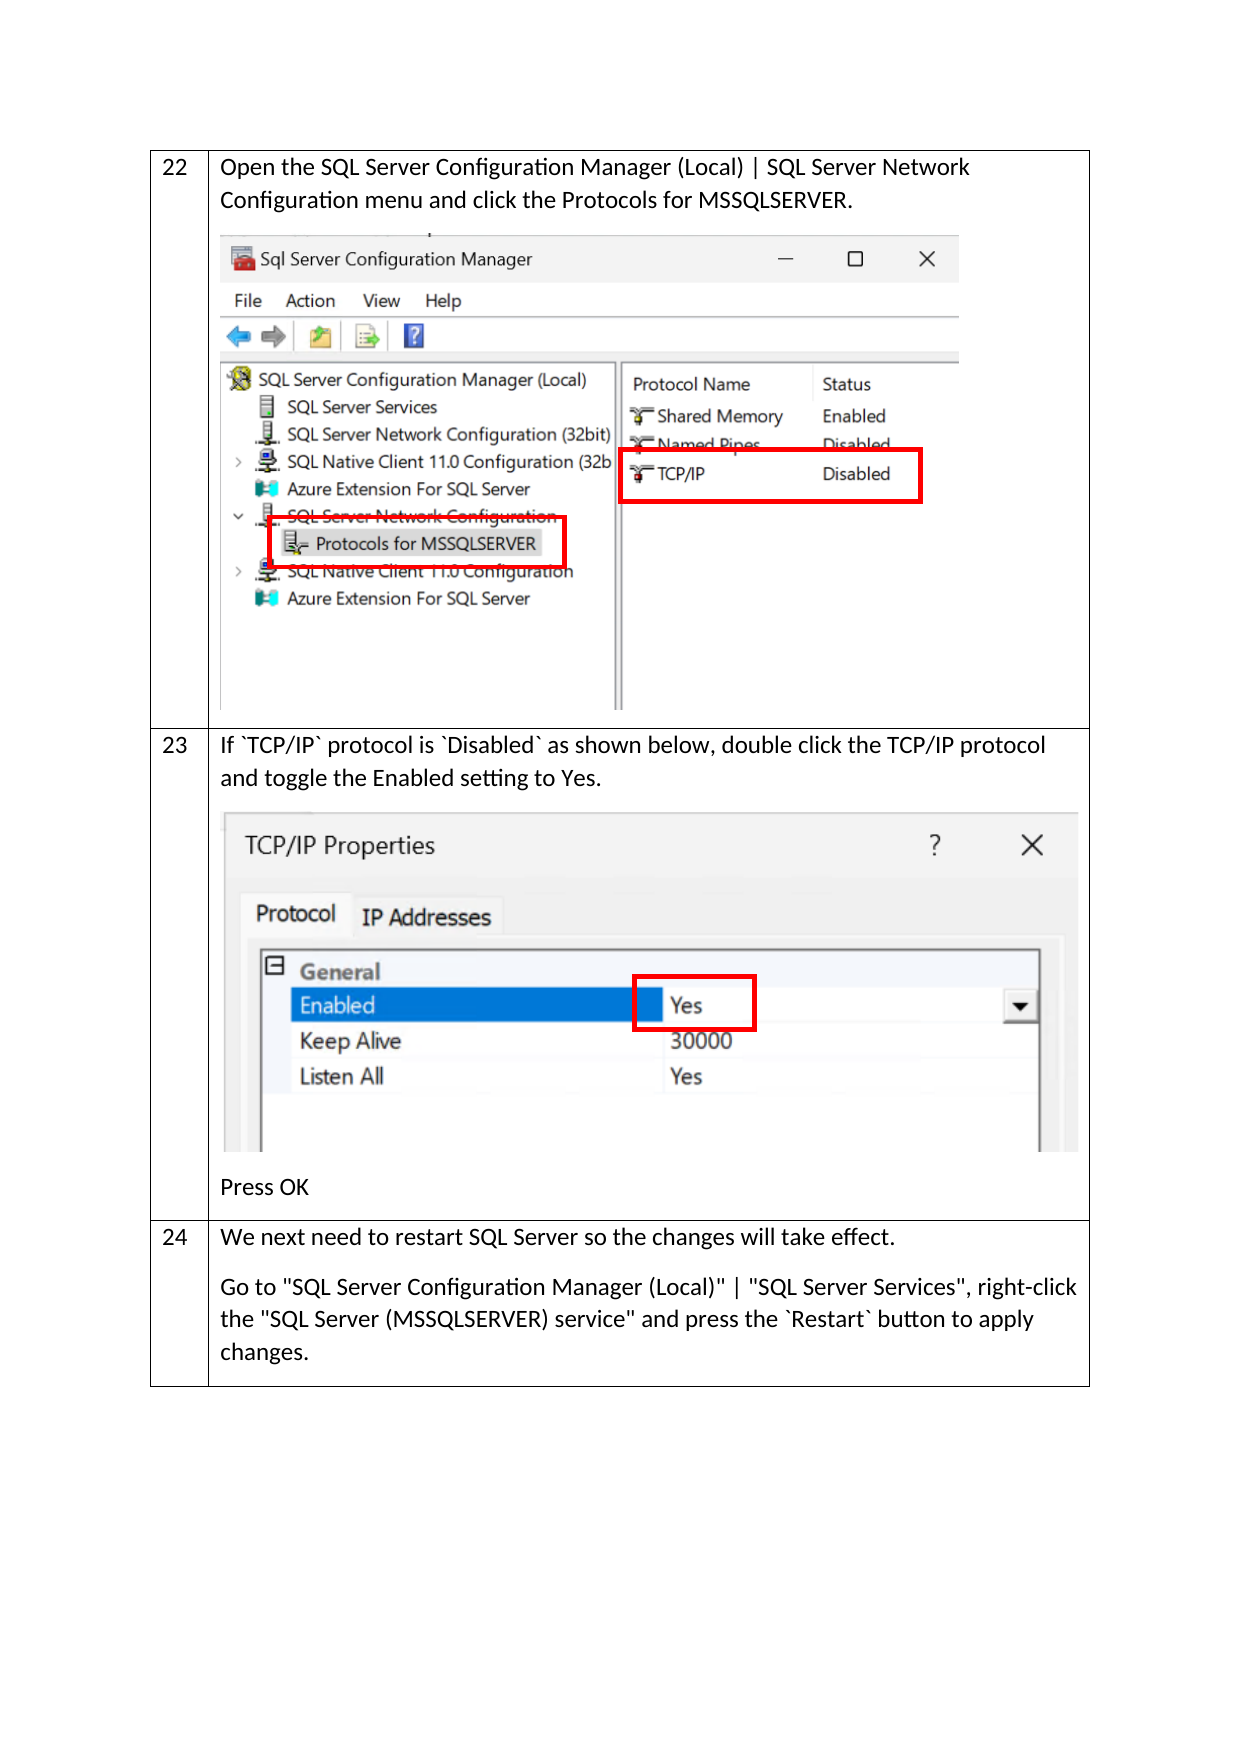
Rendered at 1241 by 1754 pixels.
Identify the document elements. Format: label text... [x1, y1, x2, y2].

table_cell Open the SQL Server Configuration Manager (Local) | SQL Server Network Configuration menu and click the Protocols for MSSQLSERVER. [209, 151, 1089, 728]
table_cell 23 [151, 729, 208, 1220]
table_cell 24 [151, 1221, 208, 1386]
picture [220, 233, 959, 710]
table_cell 22 [151, 151, 208, 728]
table_cell If `TCP/IP` protocol is `Disabled` as shown below, double click the TCP/IP protocol and toggle the Enabled setting to Yes. Press OK [209, 729, 1089, 1220]
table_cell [209, 1221, 1089, 1386]
picture [220, 811, 1079, 1152]
